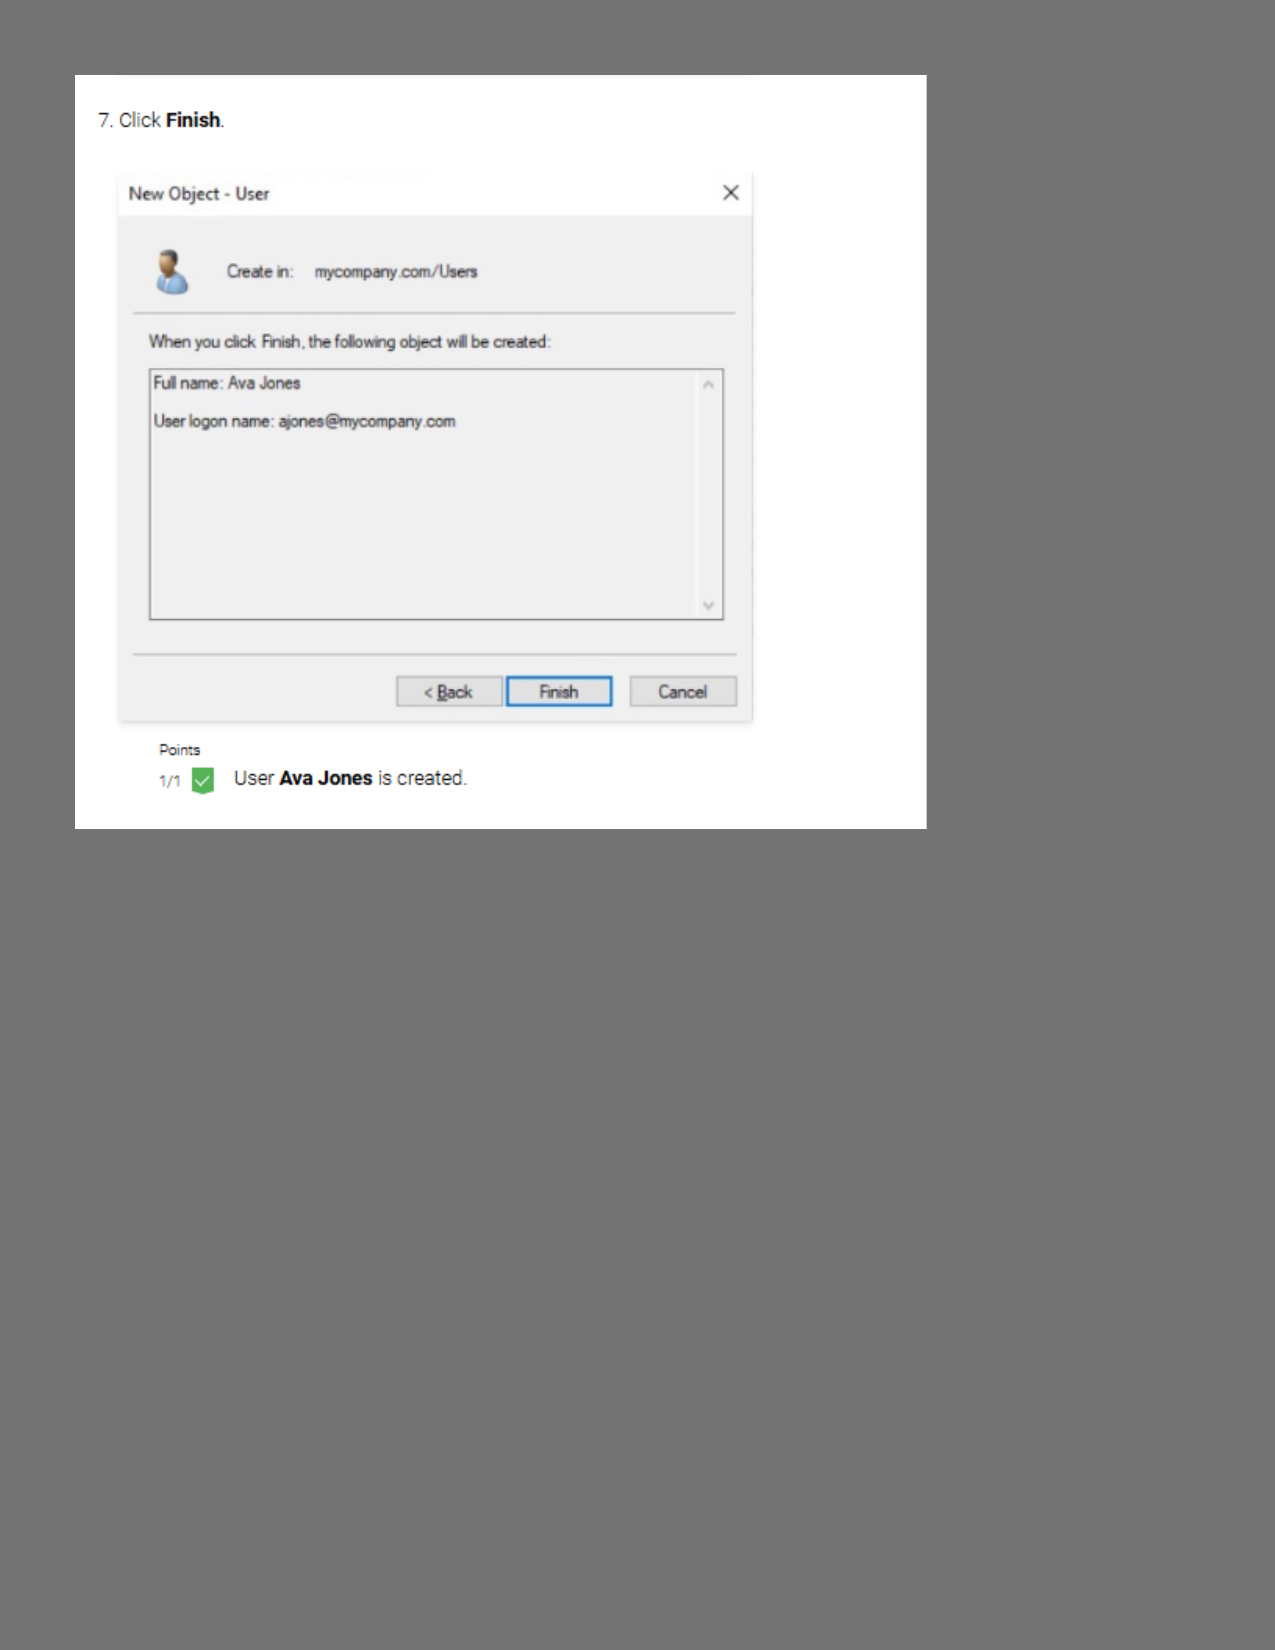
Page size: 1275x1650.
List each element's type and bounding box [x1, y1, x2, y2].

picture [75, 75, 927, 829]
